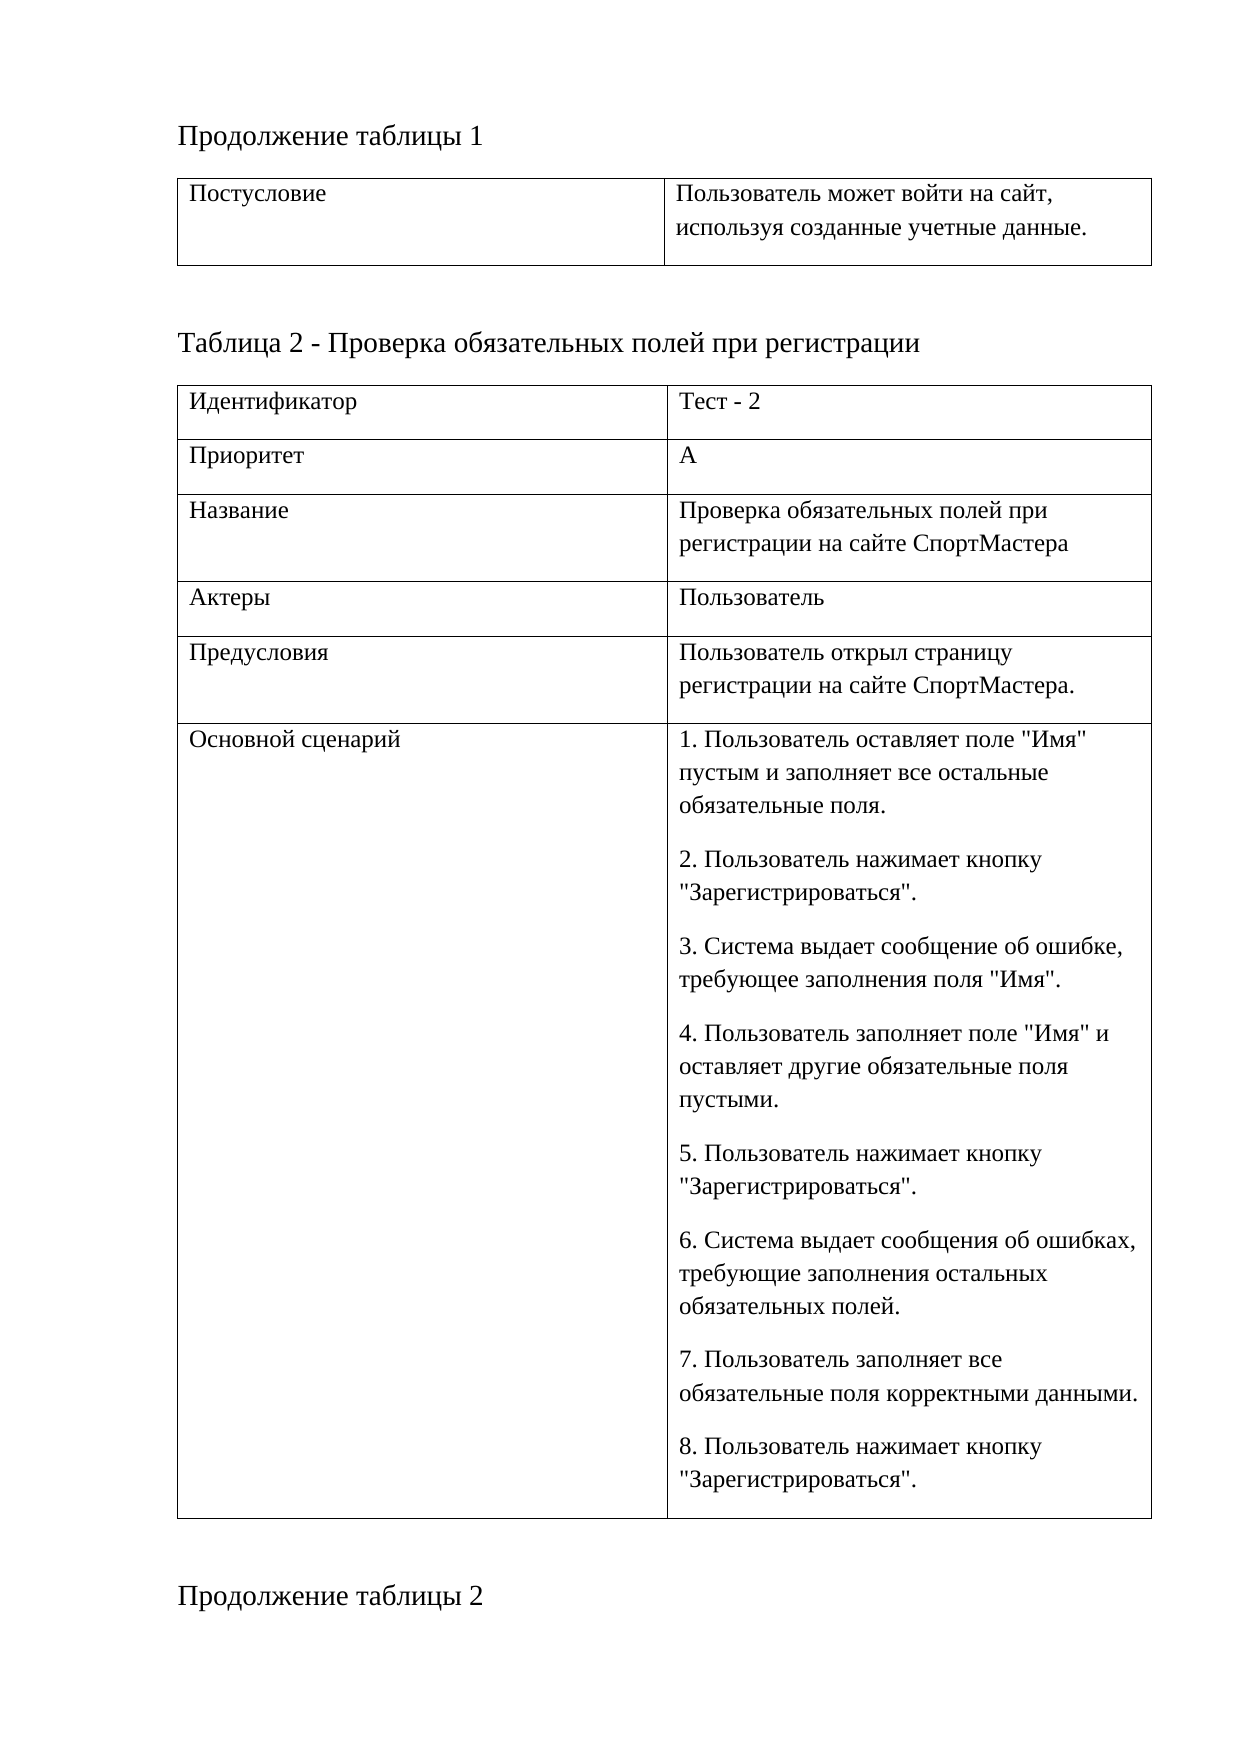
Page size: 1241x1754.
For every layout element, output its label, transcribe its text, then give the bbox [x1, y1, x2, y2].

text Продолжение таблицы 2 [177, 1578, 1152, 1612]
table_header Тест - 2 [668, 386, 1151, 439]
table_cell Актеры [178, 582, 667, 636]
table_cell Проверка обязательных полей при регистрации на сайте СпортМастера [668, 495, 1151, 581]
table_cell Пользователь открыл страницу регистрации на сайте СпортМастера. [668, 637, 1151, 723]
table_cell Название [178, 495, 667, 581]
table_cell Основной сценарий [178, 724, 667, 1518]
table_cell Пользователь [668, 582, 1151, 636]
table_header Постусловие [178, 179, 664, 265]
text Таблица 2 - Проверка обязательных полей при регистрации [177, 325, 1152, 359]
table_header Пользователь может войти на сайт, используя созданные учетные данные. [665, 179, 1151, 265]
table_header Идентификатор [178, 386, 667, 439]
text Продолжение таблицы 1 [177, 118, 1152, 152]
table_cell Приоритет [178, 440, 667, 494]
table_cell 1. Пользователь оставляет поле "Имя" пустым и заполняет все остальные обязательные поля. 2. Пользователь нажимает кнопку "Зарегистрироваться". 3. Система выдает сообщение об ошибке, требующее заполнения поля "Имя". 4. Пользователь заполняет поле "Имя" и оставляет другие обязательные поля пустыми. 5. Пользователь нажимает кнопку "Зарегистрироваться". 6. Система выдает сообщения об ошибках, требующие заполнения остальных обязательных полей. 7. Пользователь заполняет все обязательные поля корректными данными. 8. Пользователь нажимает кнопку "Зарегистрироваться". [668, 724, 1151, 1518]
table_cell Предусловия [178, 637, 667, 723]
table_cell А [668, 440, 1151, 494]
